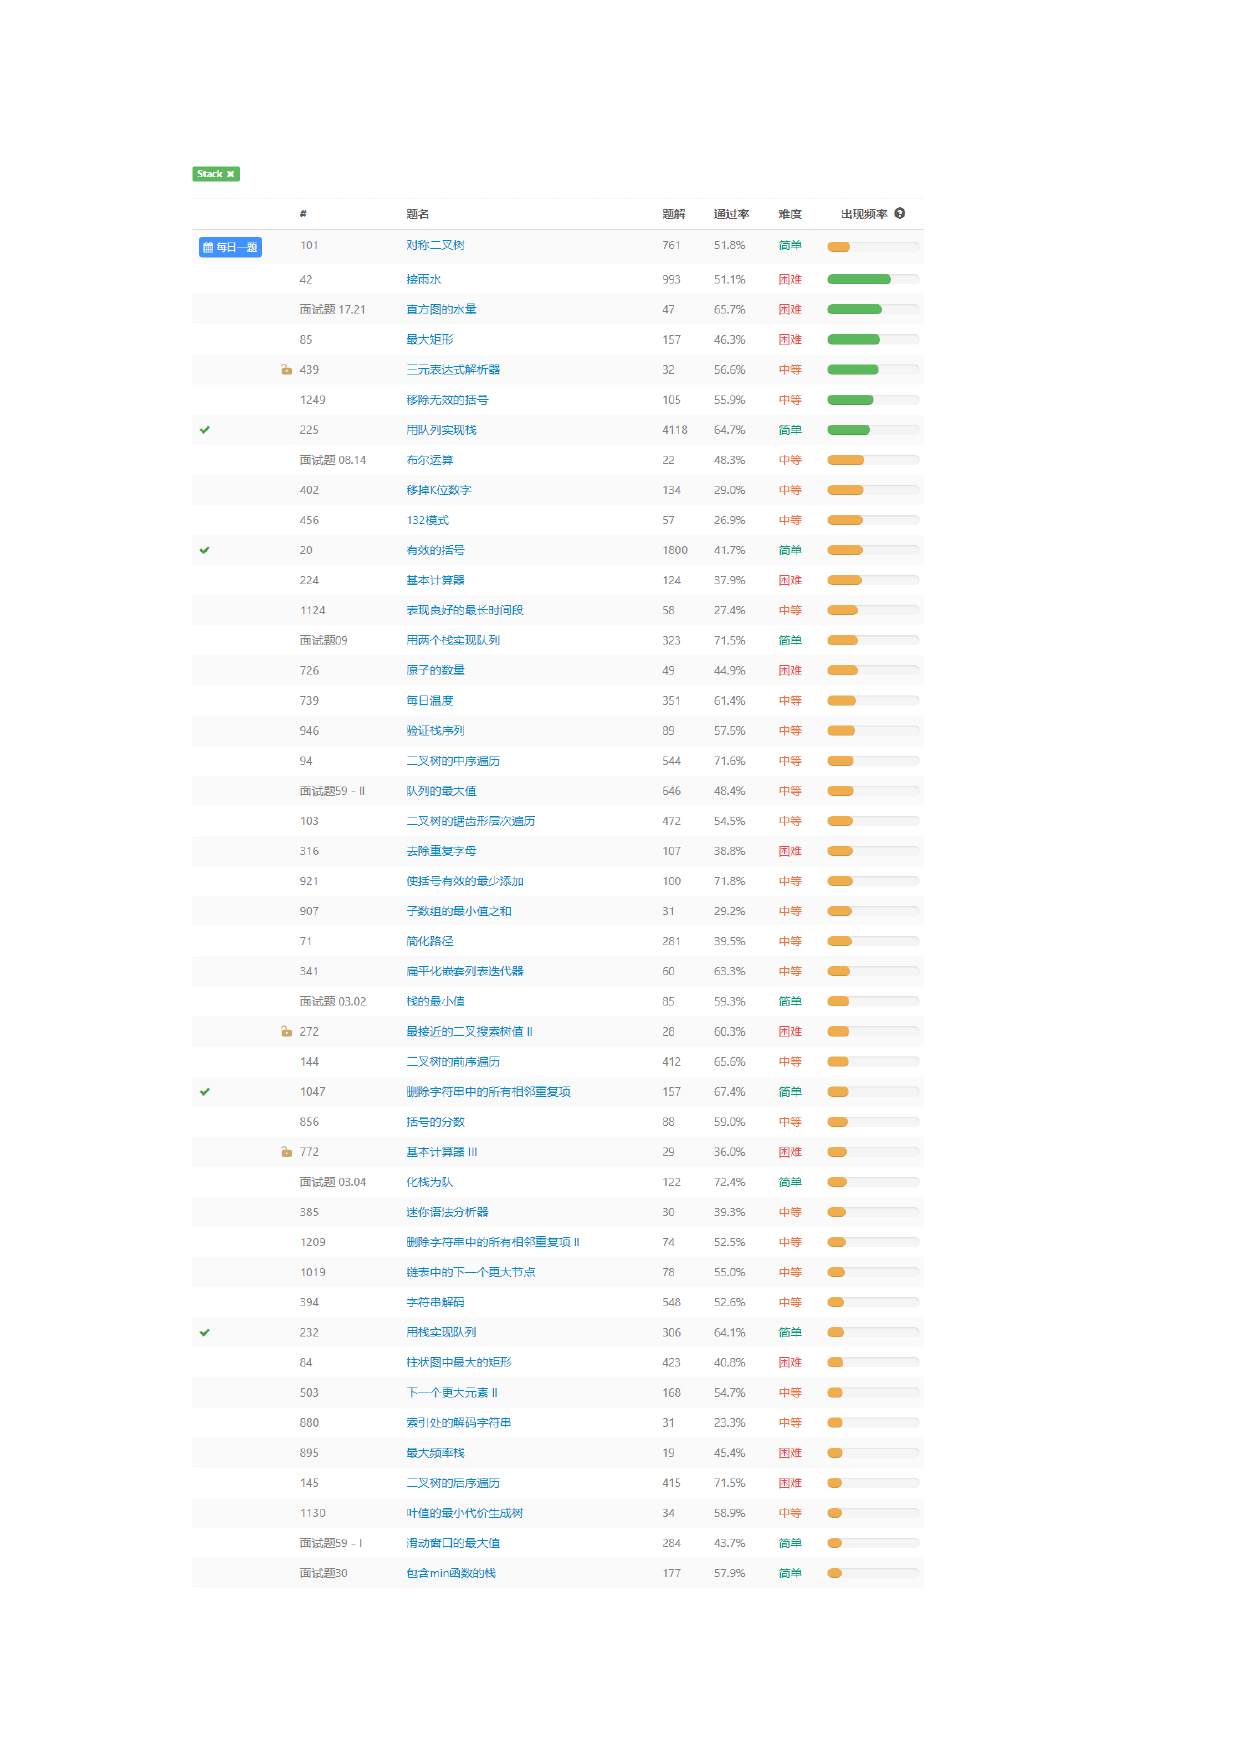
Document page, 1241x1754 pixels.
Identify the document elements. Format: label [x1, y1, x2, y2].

picture [187, 162, 924, 1592]
